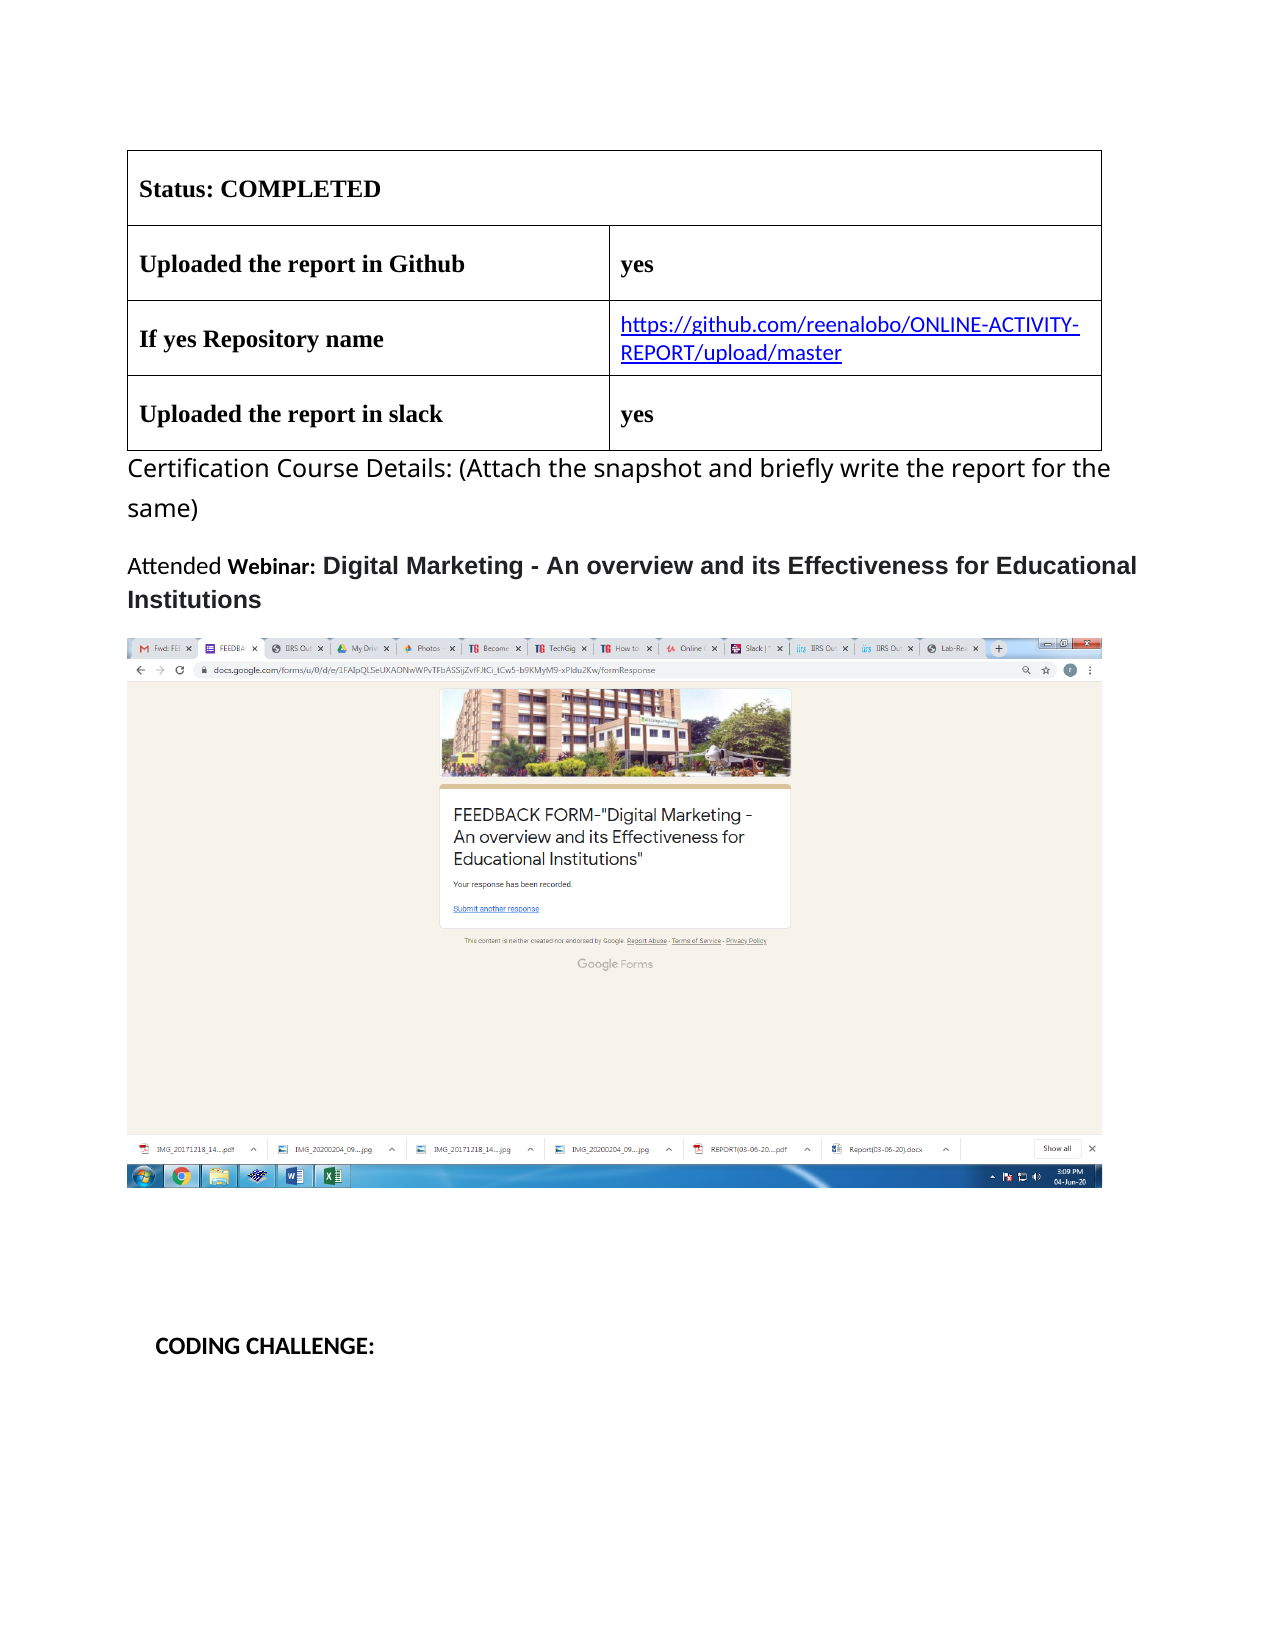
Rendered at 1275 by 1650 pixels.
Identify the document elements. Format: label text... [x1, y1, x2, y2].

table_cell If yes Repository name [128, 301, 609, 375]
table_cell Uploaded the report in slack [128, 376, 609, 450]
picture [127, 638, 1103, 1188]
table_cell Uploaded the report in Github [128, 226, 609, 300]
text CODING CHALLENGE: [127, 1330, 1150, 1360]
text Certification Course Details: (Attach the snapshot and briefly write the report for the same) [127, 451, 1150, 524]
table_cell yes [610, 376, 1101, 450]
table_cell https://github.com/reenalobo/ONLINE-ACTIVITY-REPORT/upload/master [610, 301, 1101, 375]
text Attended Webinar: Digital Marketing - An overview and its Effectiveness for Educational Institutions [127, 550, 1150, 614]
table_cell Status: COMPLETED [128, 151, 1101, 225]
table_cell yes [610, 226, 1101, 300]
